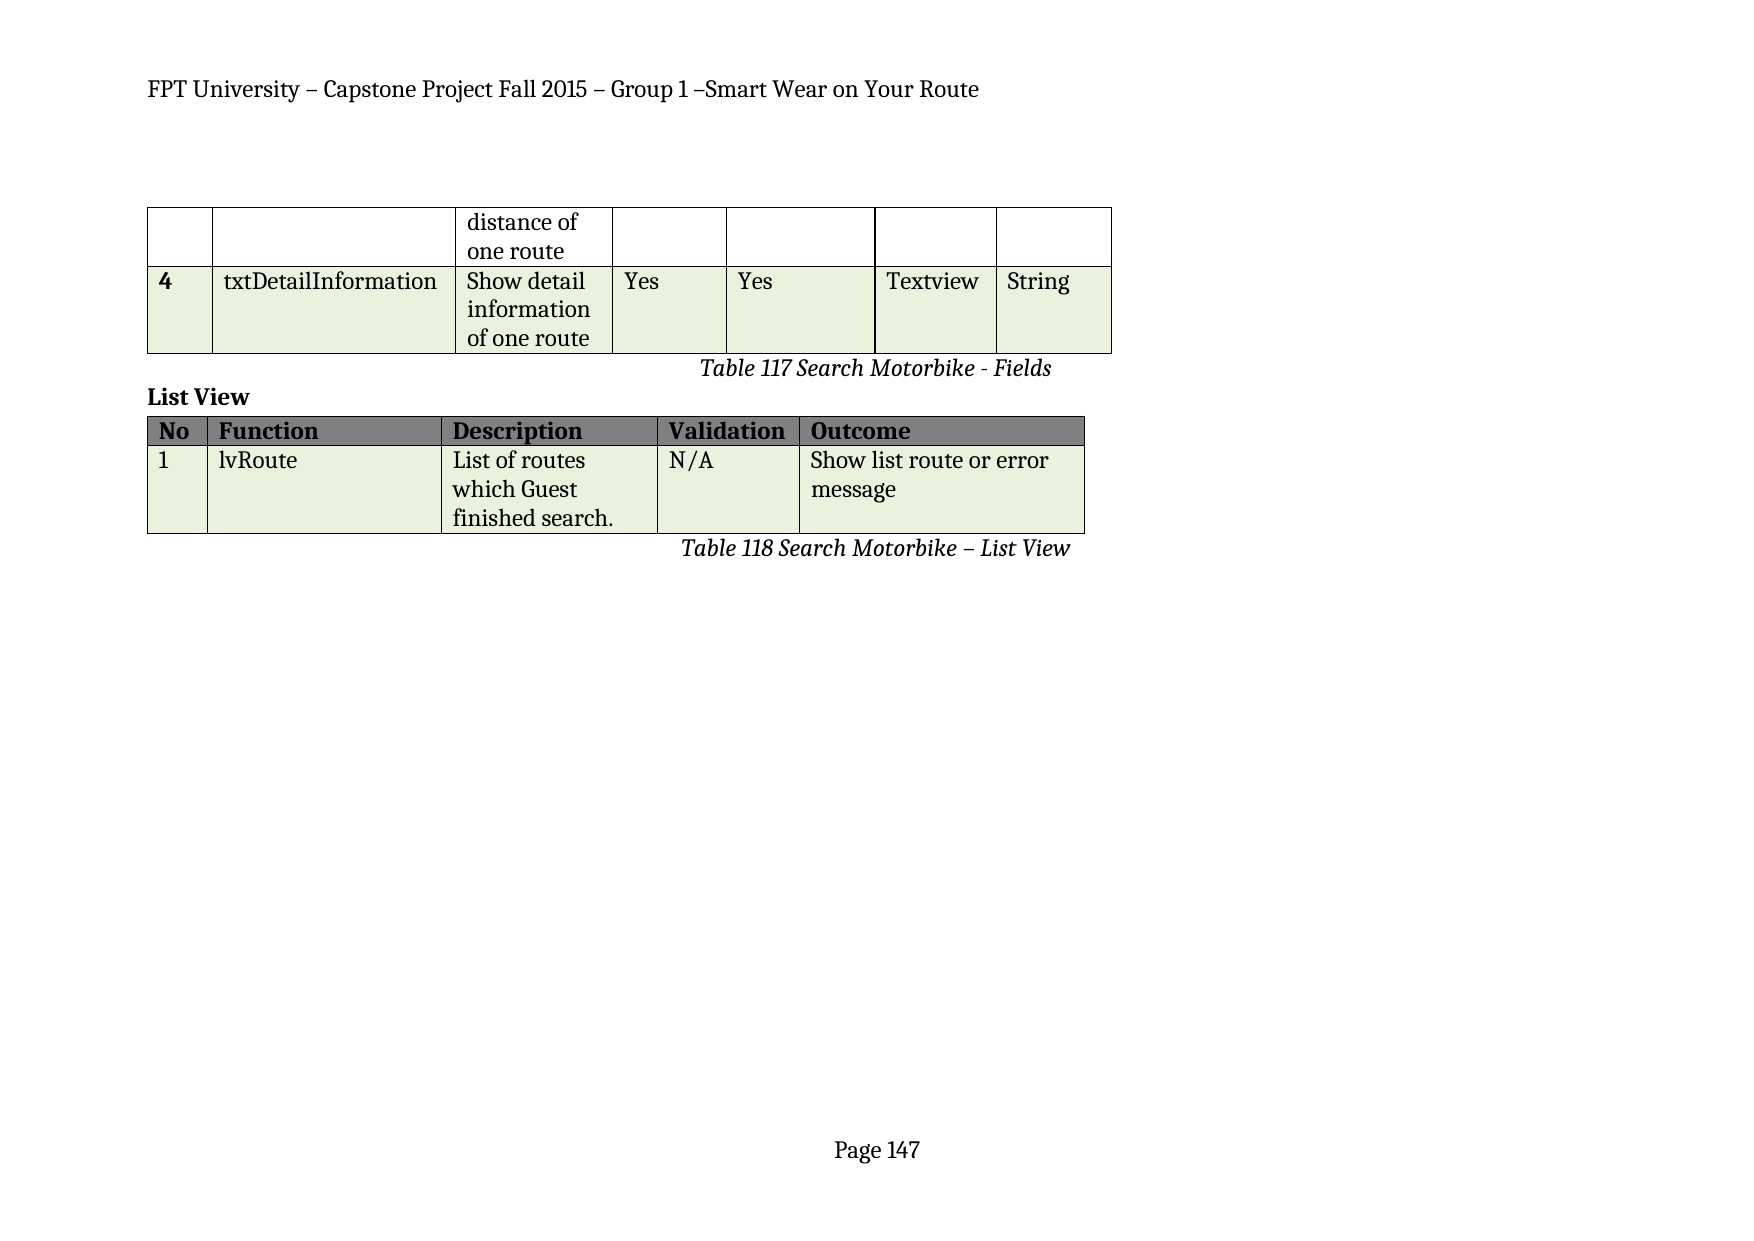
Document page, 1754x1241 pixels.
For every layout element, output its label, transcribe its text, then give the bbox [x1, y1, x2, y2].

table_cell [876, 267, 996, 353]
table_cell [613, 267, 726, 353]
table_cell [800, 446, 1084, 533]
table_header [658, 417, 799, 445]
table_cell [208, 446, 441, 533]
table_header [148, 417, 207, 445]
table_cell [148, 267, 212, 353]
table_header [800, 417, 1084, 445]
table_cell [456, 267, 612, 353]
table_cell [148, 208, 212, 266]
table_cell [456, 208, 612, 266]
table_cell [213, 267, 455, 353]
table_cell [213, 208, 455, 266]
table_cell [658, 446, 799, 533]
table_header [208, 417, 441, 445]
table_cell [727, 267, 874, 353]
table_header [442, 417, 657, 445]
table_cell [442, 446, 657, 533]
text Table 118 Search Motorbike – List View [147, 534, 1607, 562]
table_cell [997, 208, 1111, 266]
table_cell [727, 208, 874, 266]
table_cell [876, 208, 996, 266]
text List View [147, 383, 1607, 411]
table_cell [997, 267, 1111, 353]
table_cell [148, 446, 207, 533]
text Table 117 Search Motorbike - Fields [147, 354, 1607, 383]
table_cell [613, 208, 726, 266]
